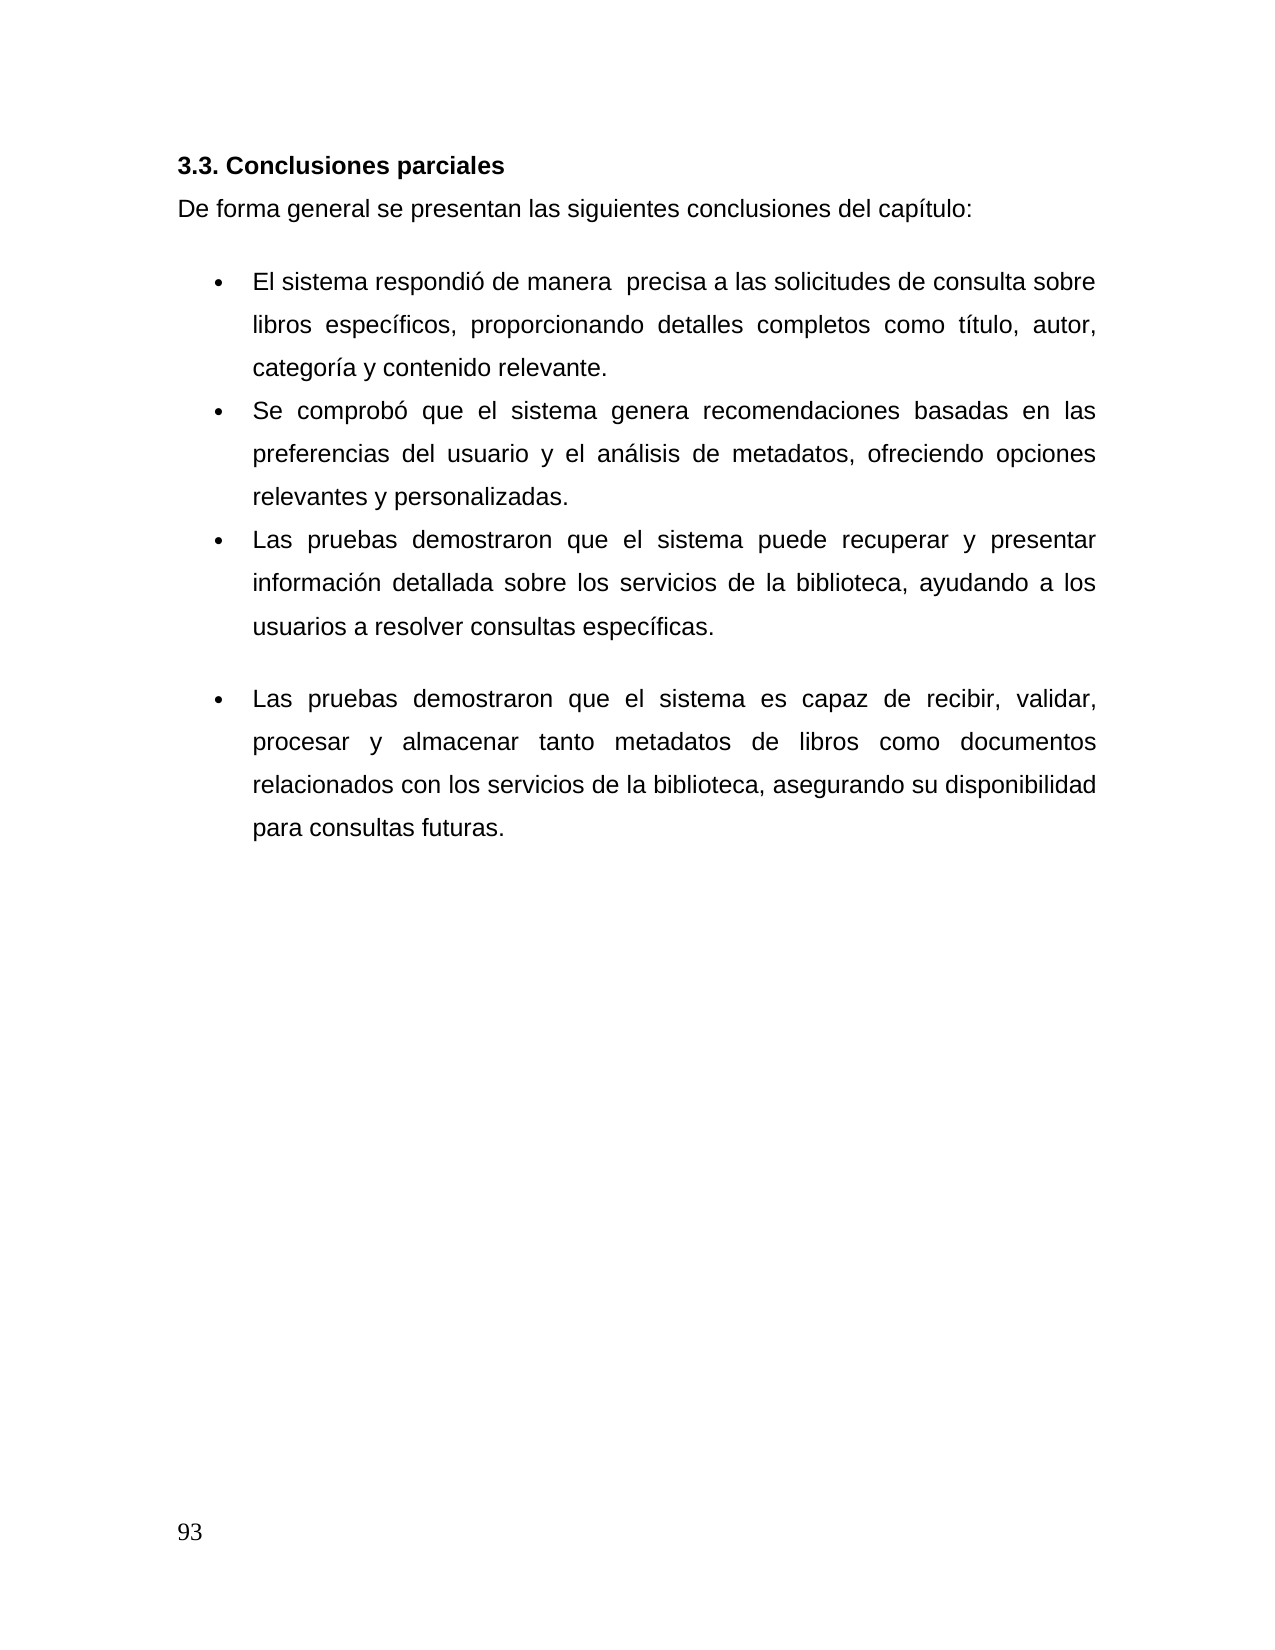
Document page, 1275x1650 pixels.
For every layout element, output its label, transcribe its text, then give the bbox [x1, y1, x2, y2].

list El sistema respondió de manera precisa a las solicitudes de consulta sobre libros específicos, proporcionando detalles completos como título, autor, categoría y contenido relevante. [215, 267, 1098, 382]
subtitle 3.3. Conclusiones parciales [177, 151, 1098, 180]
text De forma general se presentan las siguientes conclusiones del capítulo: [177, 194, 1098, 223]
list Se comprobó que el sistema genera recomendaciones basadas en las preferencias del usuario y el análisis de metadatos, ofreciendo opciones relevantes y personalizadas. [215, 396, 1098, 511]
list Las pruebas demostraron que el sistema es capaz de recibir, validar, procesar y almacenar tanto metadatos de libros como documentos relacionados con los servicios de la biblioteca, asegurando su disponibilidad para consultas futuras. [215, 684, 1098, 842]
list Las pruebas demostraron que el sistema puede recuperar y presentar información detallada sobre los servicios de la biblioteca, ayudando a los usuarios a resolver consultas específicas. [215, 525, 1098, 640]
